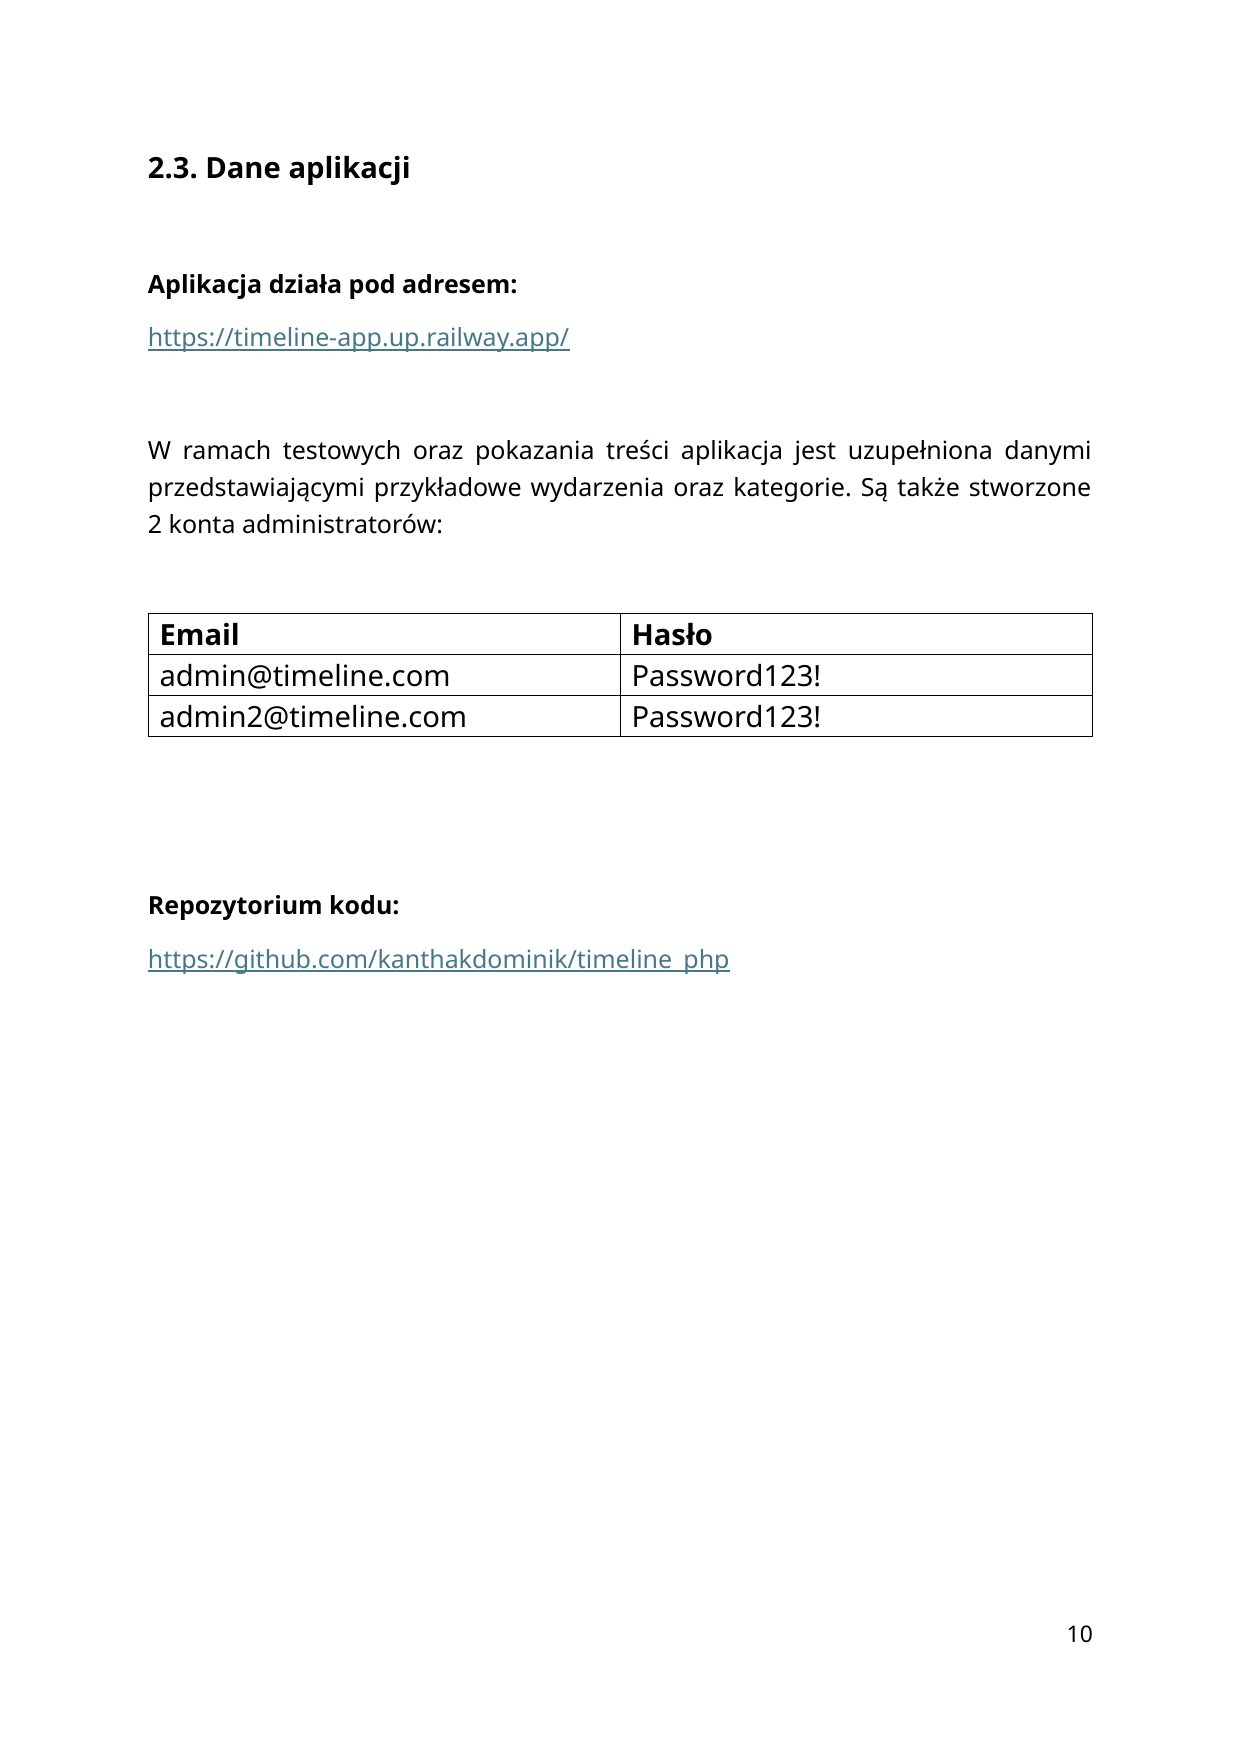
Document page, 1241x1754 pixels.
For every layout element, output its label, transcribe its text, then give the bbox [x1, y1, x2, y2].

text Repozytorium kodu: [148, 888, 1093, 922]
text 2.3. Dane aplikacji [148, 148, 1093, 187]
table_cell admin@timeline.com [149, 655, 620, 695]
text W ramach testowych oraz pokazania treści aplikacja jest uzupełniona danymi przedstawiającymi przykładowe wydarzenia oraz kategorie. Są także stworzone 2 konta administratorów: [148, 433, 1093, 541]
table_cell admin2@timeline.com [149, 696, 620, 736]
text https://timeline-app.up.railway.app/ [148, 320, 1093, 354]
text Aplikacja działa pod adresem: [148, 267, 1093, 301]
table_header Hasło [621, 614, 1092, 654]
table_header Email [149, 614, 620, 654]
text https://github.com/kanthakdominik/timeline_php [148, 941, 1093, 975]
table_cell Password123! [621, 655, 1092, 695]
table_cell Password123! [621, 696, 1092, 736]
